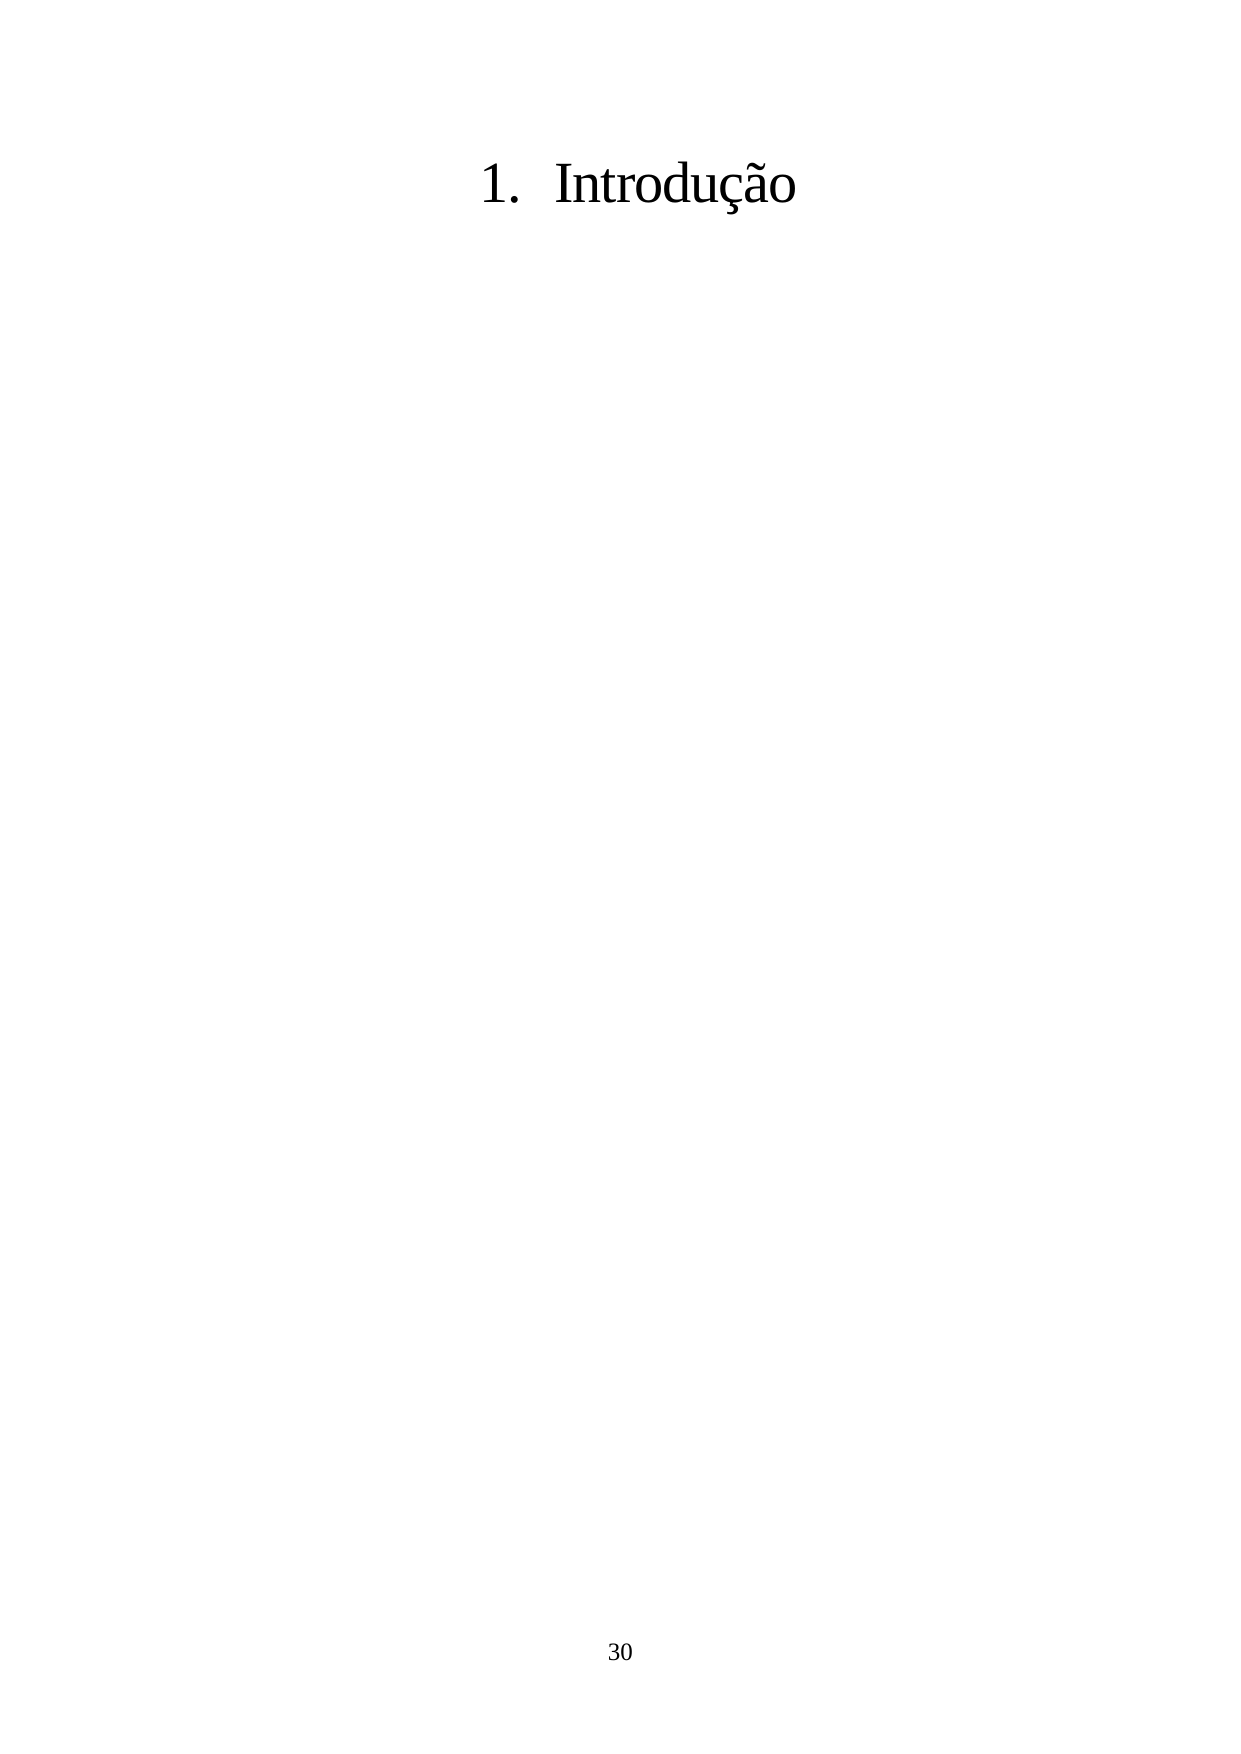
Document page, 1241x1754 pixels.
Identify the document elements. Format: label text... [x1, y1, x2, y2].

title Introdução [215, 148, 1063, 215]
